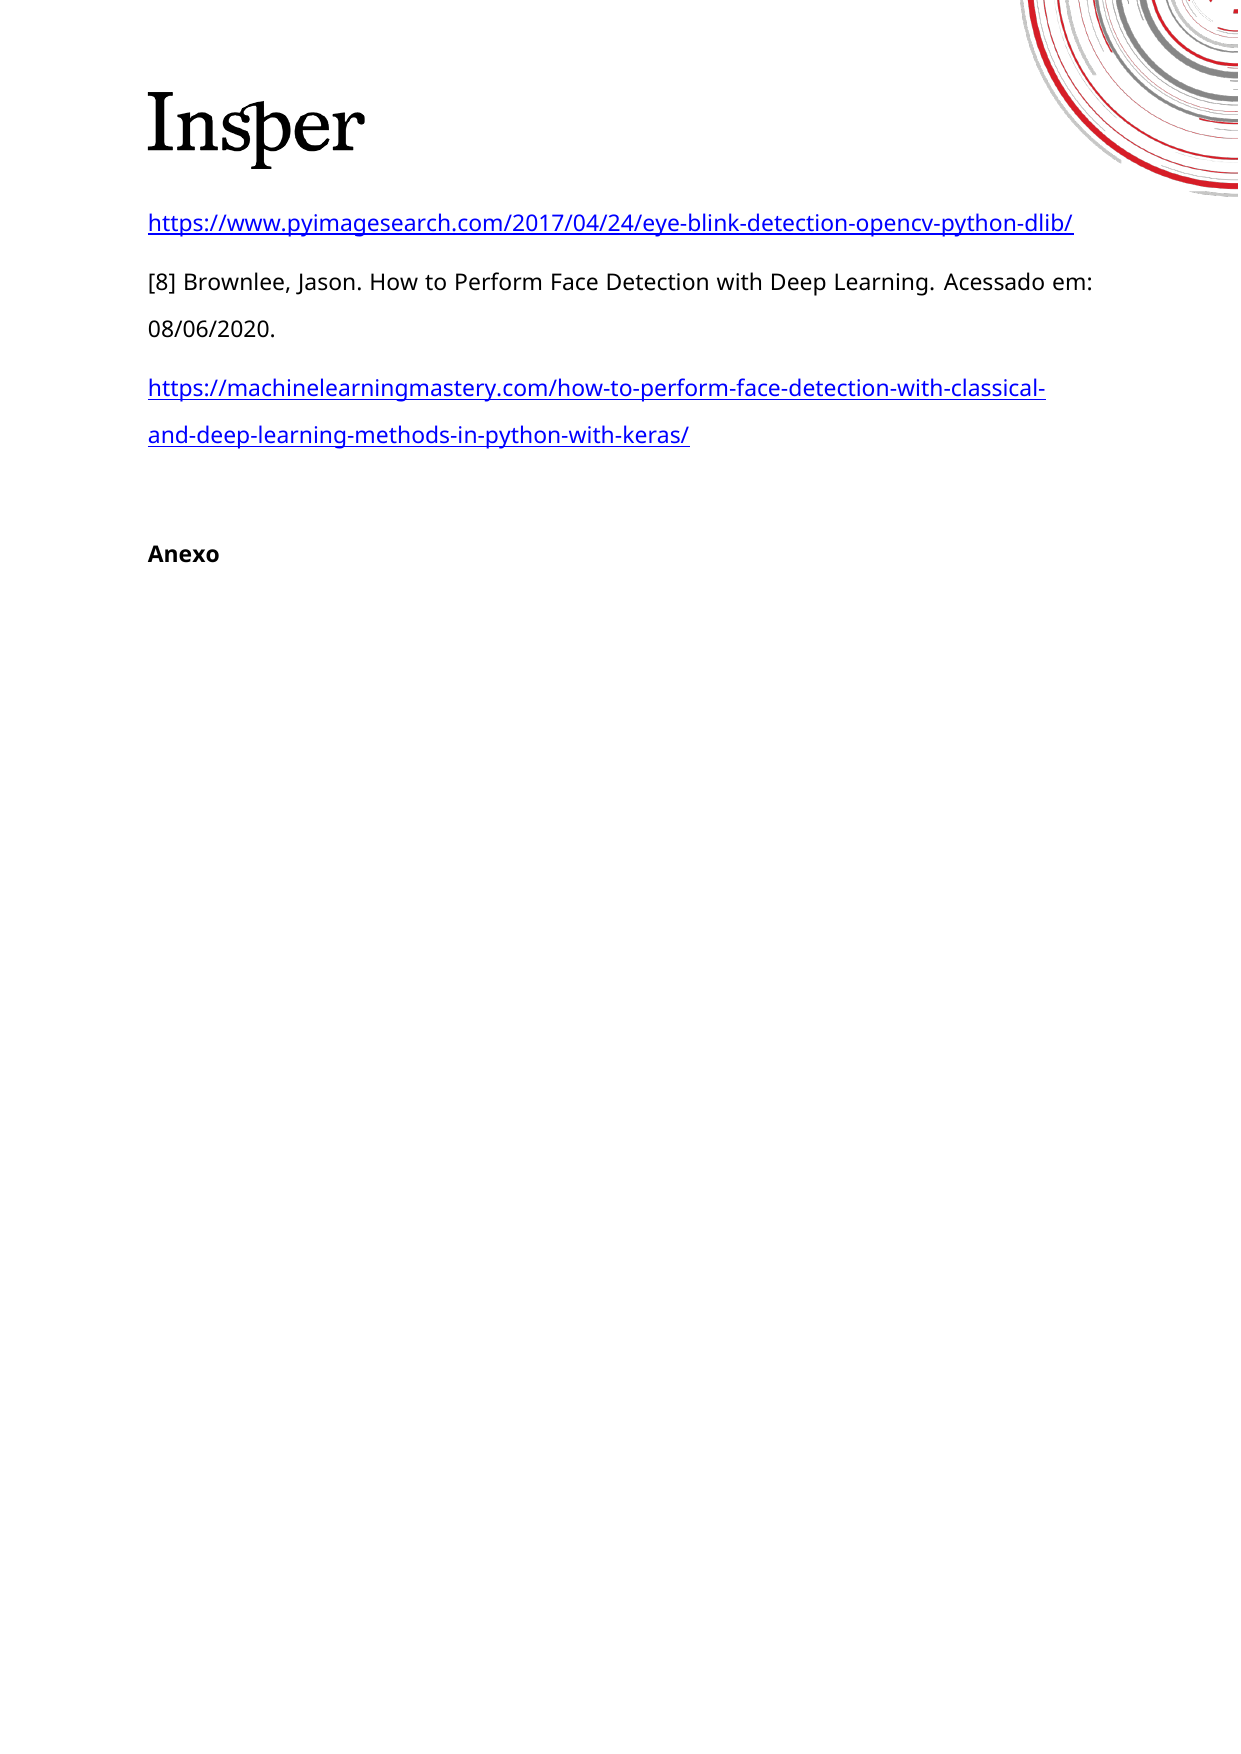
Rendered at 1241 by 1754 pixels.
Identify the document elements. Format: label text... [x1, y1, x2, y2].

text https://machinelearningmastery.com/how-to-perform-face-detection-with-classical-and-deep-learning-methods-in-python-with-keras/ [148, 372, 1092, 451]
text https://www.pyimagesearch.com/2017/04/24/eye-blink-detection-opencv-python-dlib/ [148, 207, 1092, 238]
text Anexo [148, 538, 1092, 569]
text [8] Brownlee, Jason. How to Perform Face Detection with Deep Learning. Acessado em: 08/06/2020. [148, 266, 1092, 344]
picture [147, 92, 365, 169]
